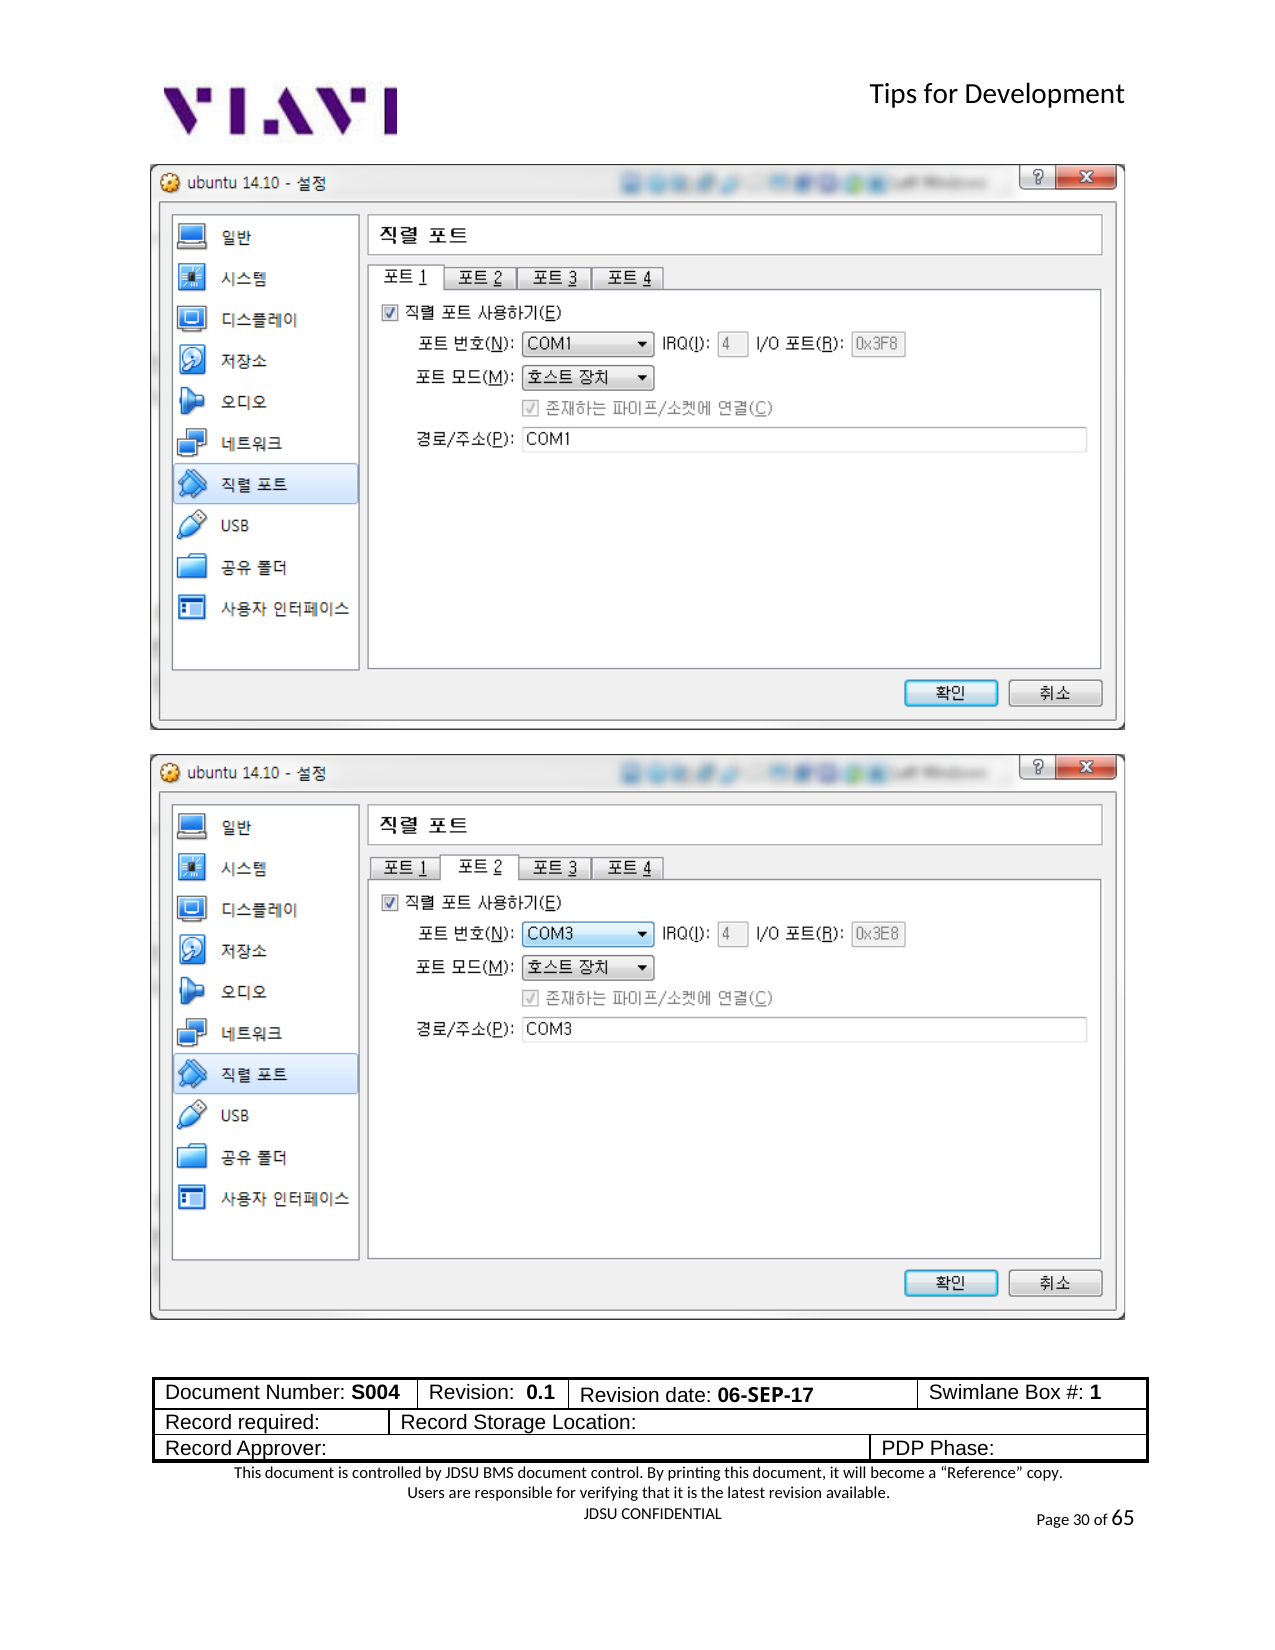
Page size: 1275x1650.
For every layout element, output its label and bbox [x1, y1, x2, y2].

picture [162, 68, 397, 146]
picture [150, 754, 1125, 1320]
picture [150, 164, 1125, 730]
